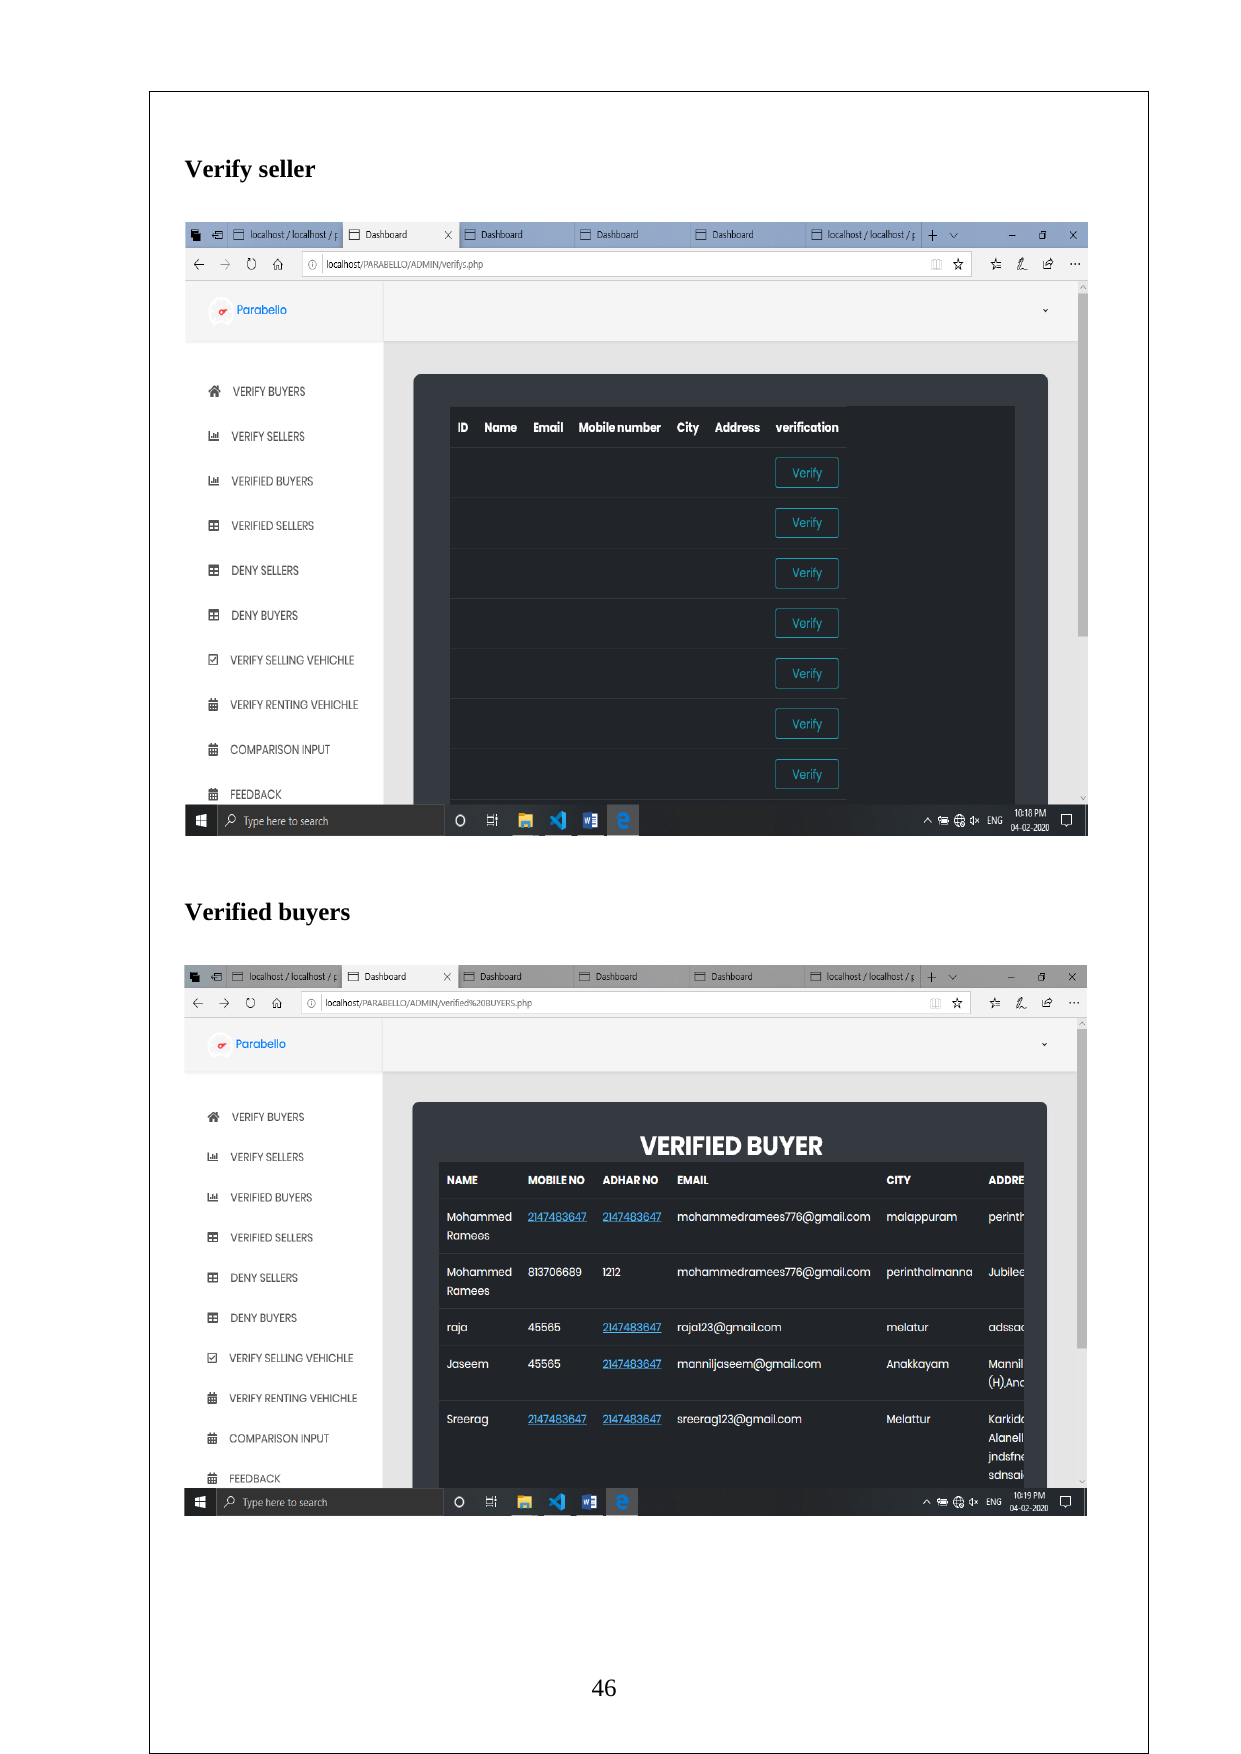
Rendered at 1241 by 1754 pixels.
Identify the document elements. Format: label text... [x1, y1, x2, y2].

picture [185, 222, 1088, 836]
subtitle Verified buyers [184, 897, 1102, 926]
subtitle Verify seller [184, 154, 1102, 183]
picture [184, 965, 1087, 1516]
